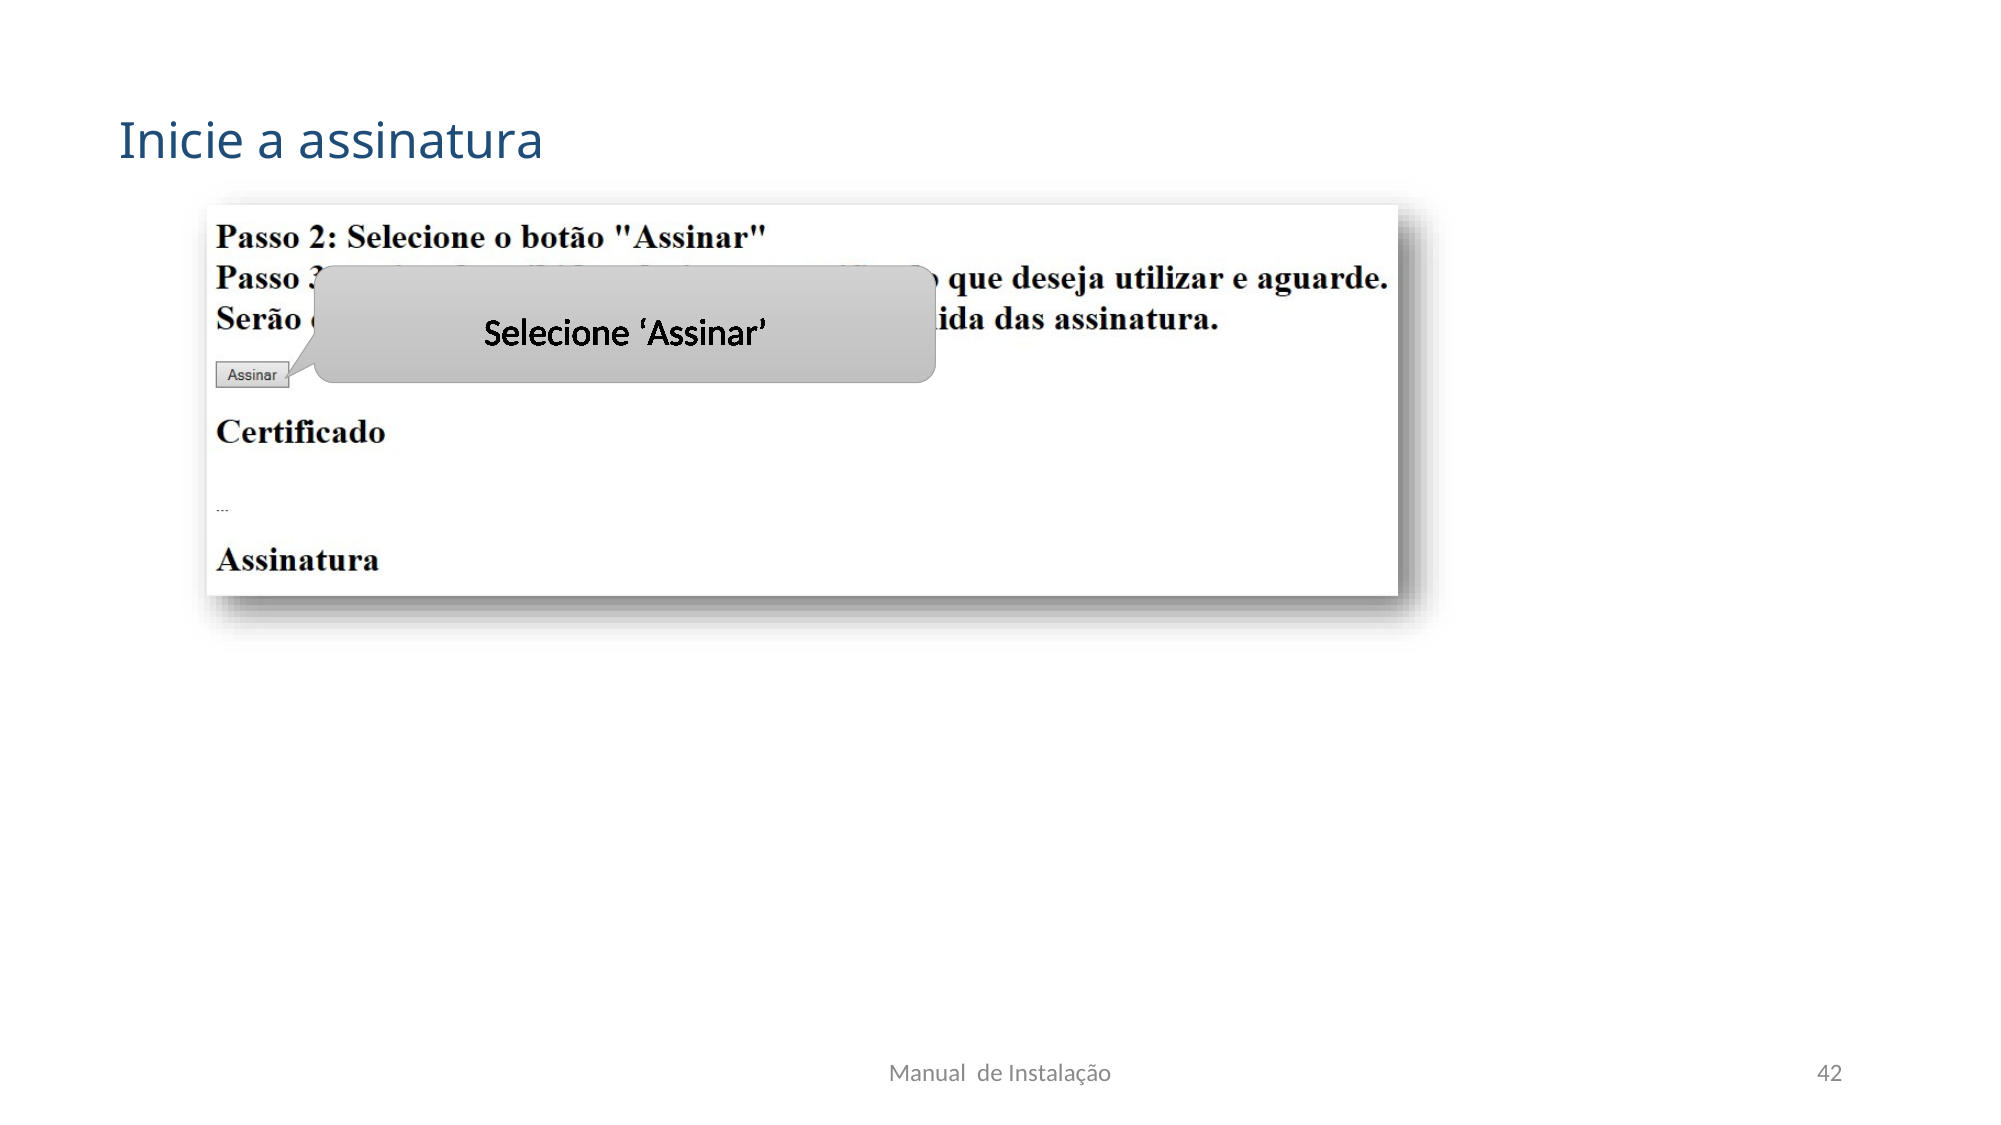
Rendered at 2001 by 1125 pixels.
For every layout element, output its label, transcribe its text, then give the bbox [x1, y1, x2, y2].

subtitle Inicie a assinatura [119, 106, 1842, 174]
picture [175, 173, 1463, 660]
